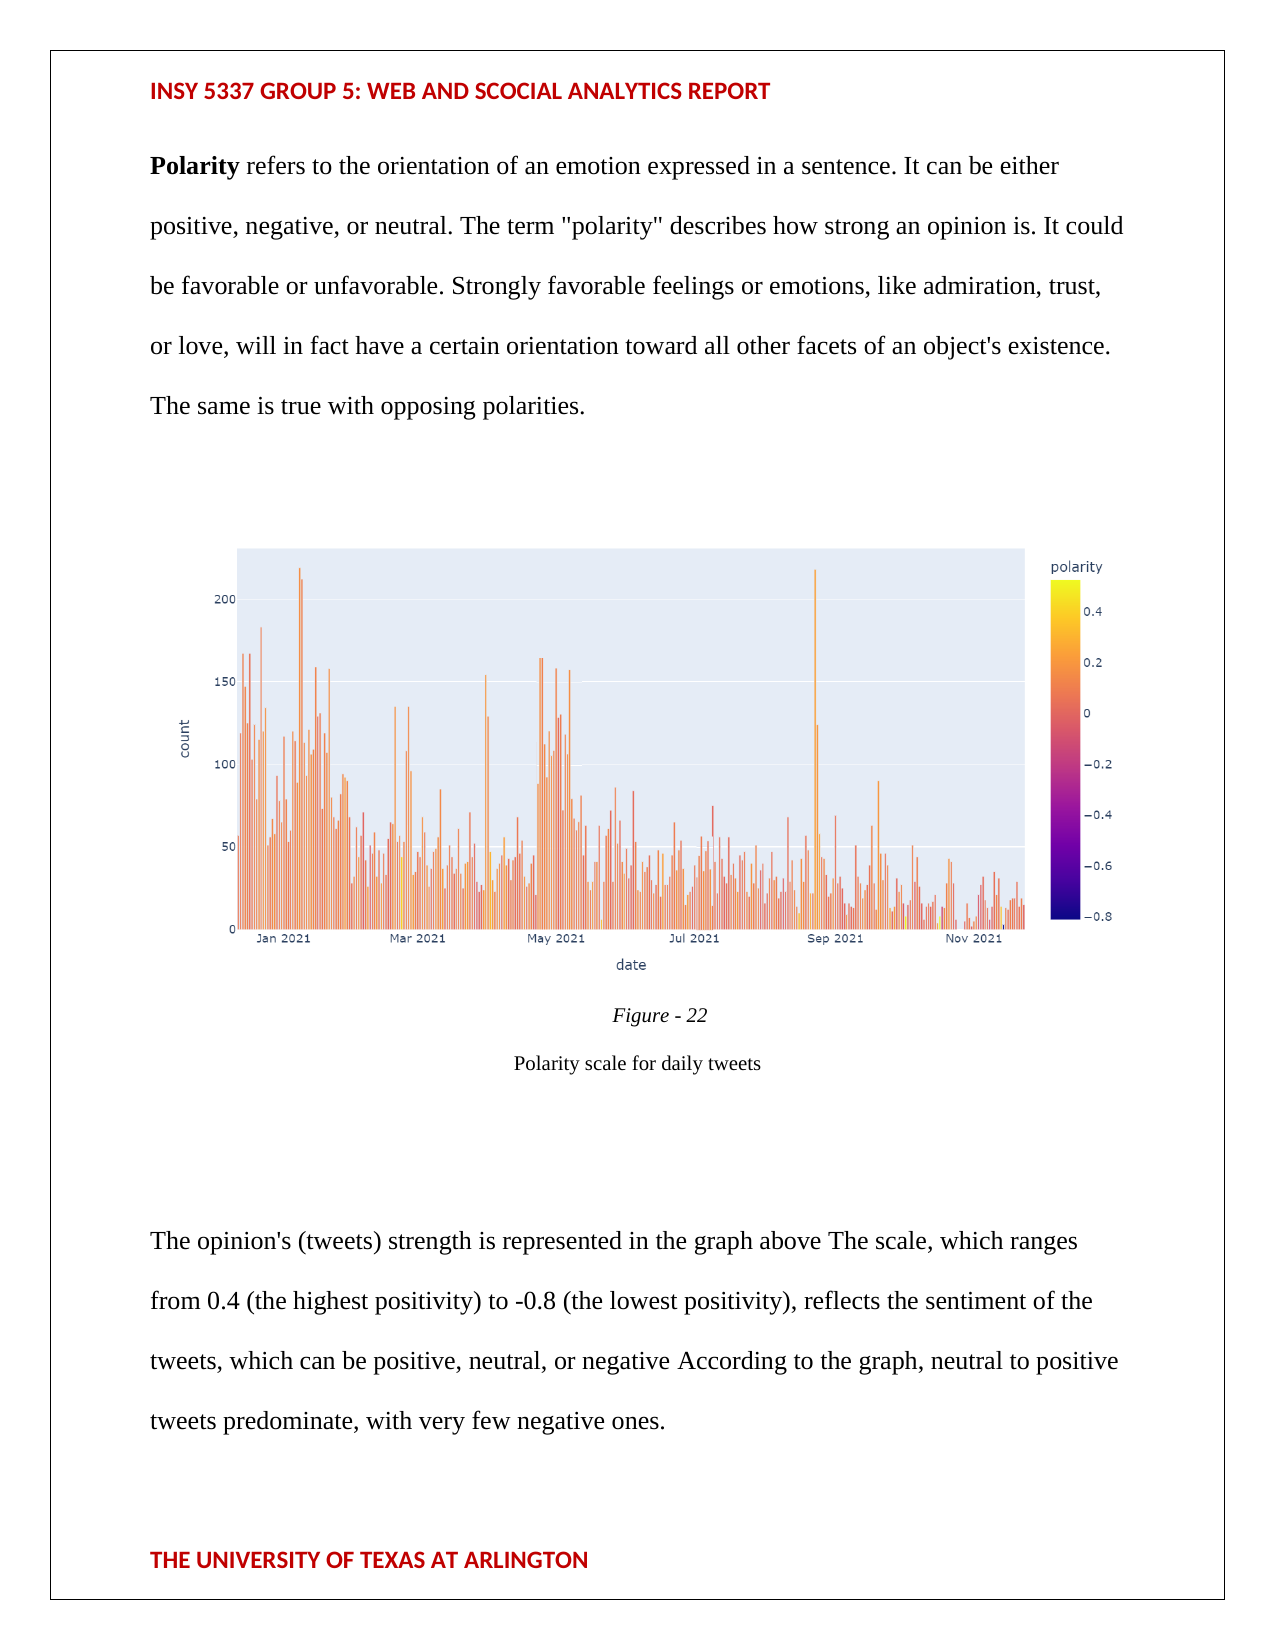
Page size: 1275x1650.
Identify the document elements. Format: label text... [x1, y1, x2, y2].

text Polarity scale for daily tweets [150, 1051, 1125, 1075]
text The opinion's (tweets) strength is represented in the graph above The scale, which ranges from 0.4 (the highest positivity) to -0.8 (the lowest positivity), reflects the sentiment of the tweets, which can be positive, neutral, or negative According to the graph, neutral to positive tweets predominate, with very few negative ones. [150, 1225, 1125, 1435]
text Polarity refers to the orientation of an emotion expressed in a sentence. It can be either positive, negative, or neutral. The term "polarity" describes how strong an opinion is. It could be favorable or unfavorable. Strongly favorable feelings or emotions, like admiration, trust, or love, will in fact have a certain orientation toward all other facets of an object's existence. The same is true with opposing polarities. [150, 150, 1125, 420]
text Figure - 22 [150, 1003, 1125, 1027]
